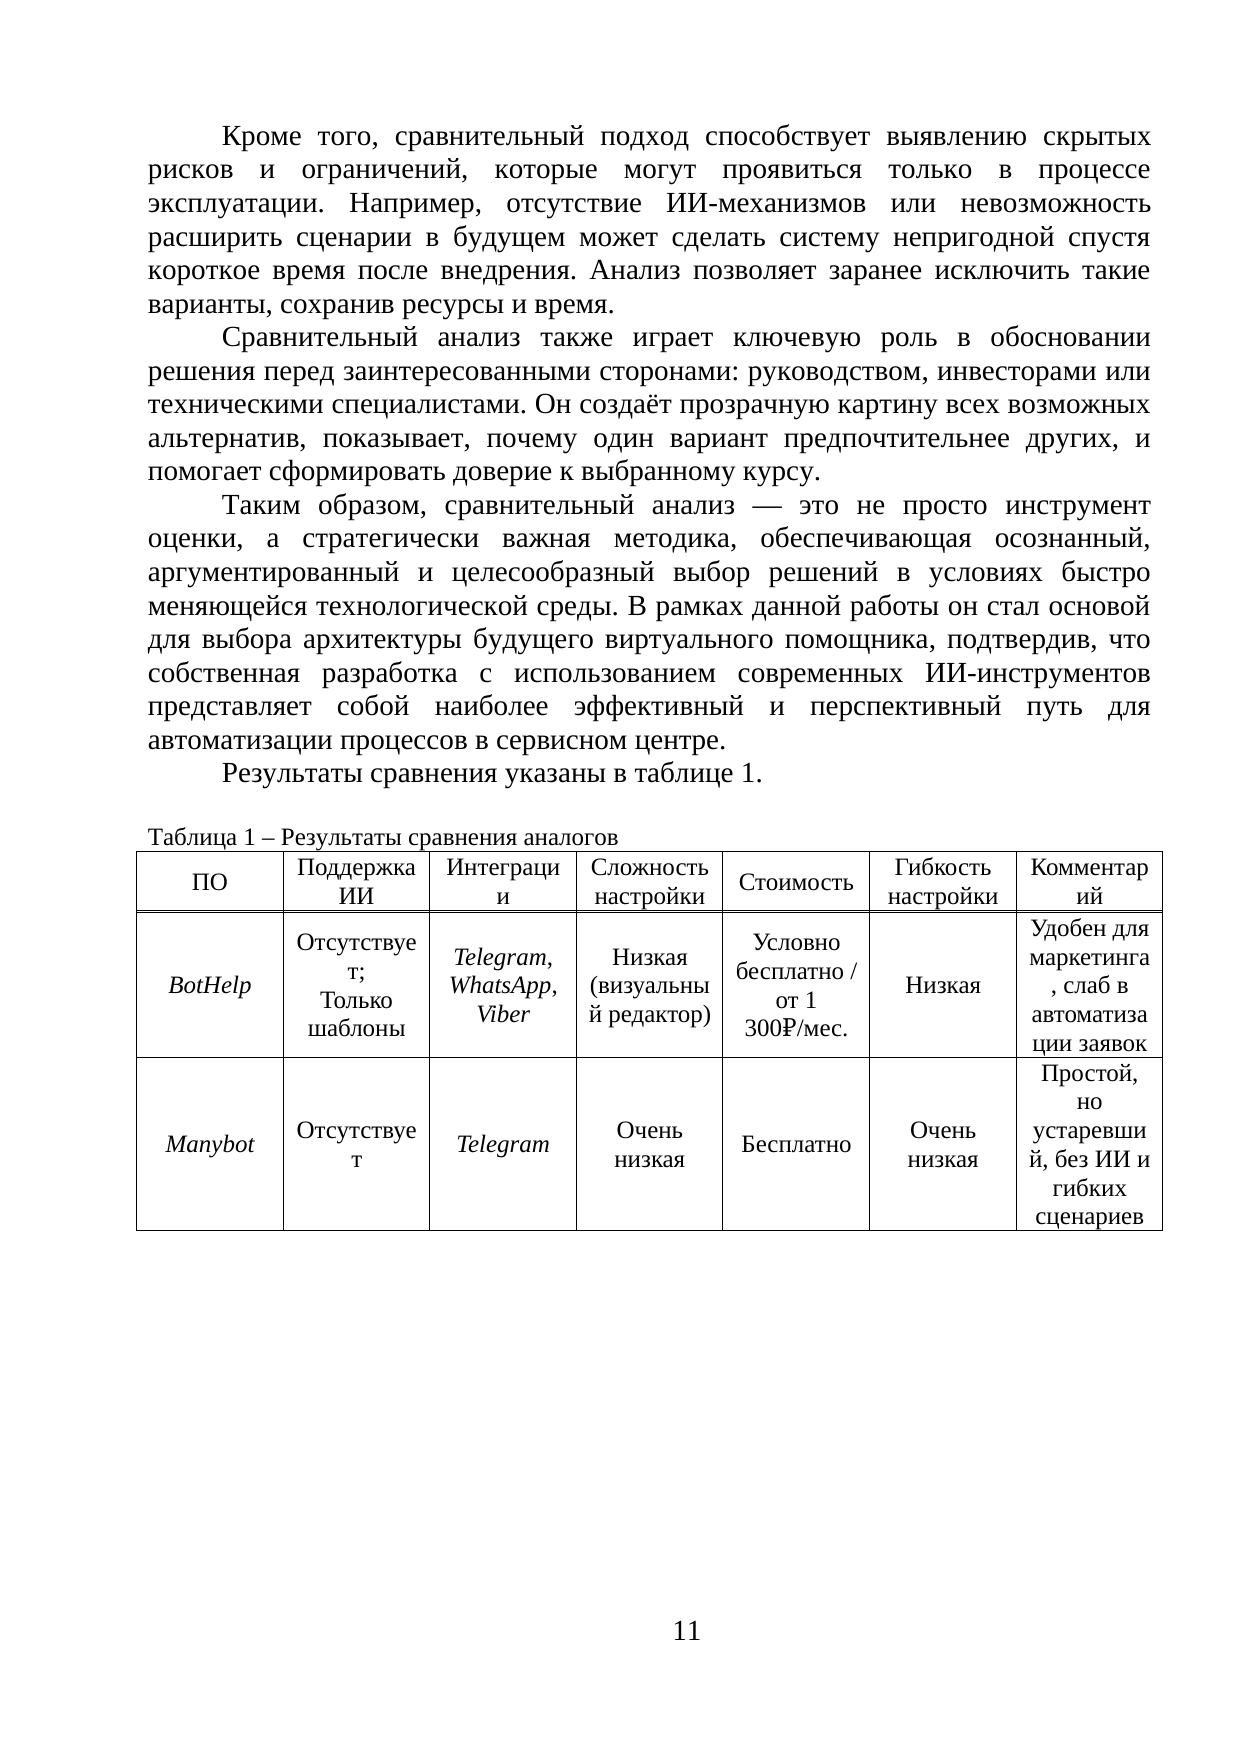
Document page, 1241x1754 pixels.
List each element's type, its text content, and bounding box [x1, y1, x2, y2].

table_cell Низкая [870, 913, 1016, 1057]
text Результаты сравнения указаны в таблице 1. [148, 755, 1152, 789]
table_cell Удобен для маркетинга, слаб в автоматизации заявок [1017, 913, 1162, 1057]
table_cell Простой, но устаревший, без ИИ и гибких сценариев [1017, 1058, 1162, 1230]
table_cell Очень низкая [577, 1058, 722, 1230]
table_cell Telegram [430, 1058, 576, 1230]
table_cell Telegram, WhatsApp, Viber [430, 913, 576, 1057]
table_cell Отсутствует [284, 1058, 429, 1230]
table_cell Бесплатно [723, 1058, 869, 1230]
table_cell Manybot [137, 1058, 283, 1230]
text Таким образом, сравнительный анализ — это не просто инструмент оценки, а стратегически важная методика, обеспечивающая осознанный, аргументированный и целесообразный выбор решений в условиях быстро меняющейся технологической среды. В рамках данной работы он стал основой для выбора архитектуры будущего виртуального помощника, подтвердив, что собственная разработка с использованием современных ИИ-инструментов представляет собой наиболее эффективный и перспективный путь для автоматизации процессов в сервисном центре. [148, 487, 1152, 755]
table_header Поддержка ИИ [284, 852, 429, 910]
table_header Гибкость настройки [870, 852, 1016, 910]
text Таблица 1 – Результаты сравнения аналогов [148, 822, 1152, 851]
table_cell Низкая (визуальный редактор) [577, 913, 722, 1057]
table_header Интеграции [430, 852, 576, 910]
table_header Сложность настройки [577, 852, 722, 910]
table_cell Очень низкая [870, 1058, 1016, 1230]
table_header ПО [137, 852, 283, 910]
table_cell Условно бесплатно / от 1 300₽/мес. [723, 913, 869, 1057]
text Сравнительный анализ также играет ключевую роль в обосновании решения перед заинтересованными сторонами: руководством, инвесторами или техническими специалистами. Он создаёт прозрачную картину всех возможных альтернатив, показывает, почему один вариант предпочтительнее других, и помогает сформировать доверие к выбранному курсу. [148, 319, 1152, 487]
text Кроме того, сравнительный подход способствует выявлению скрытых рисков и ограничений, которые могут проявиться только в процессе эксплуатации. Например, отсутствие ИИ-механизмов или невозможность расширить сценарии в будущем может сделать систему непригодной спустя короткое время после внедрения. Анализ позволяет заранее исключить такие варианты, сохранив ресурсы и время. [148, 118, 1152, 319]
table_header Комментарий [1017, 852, 1162, 910]
table_header Стоимость [723, 852, 869, 910]
table_cell Отсутствует; Только шаблоны [284, 913, 429, 1057]
table_cell BotHelp [137, 913, 283, 1057]
